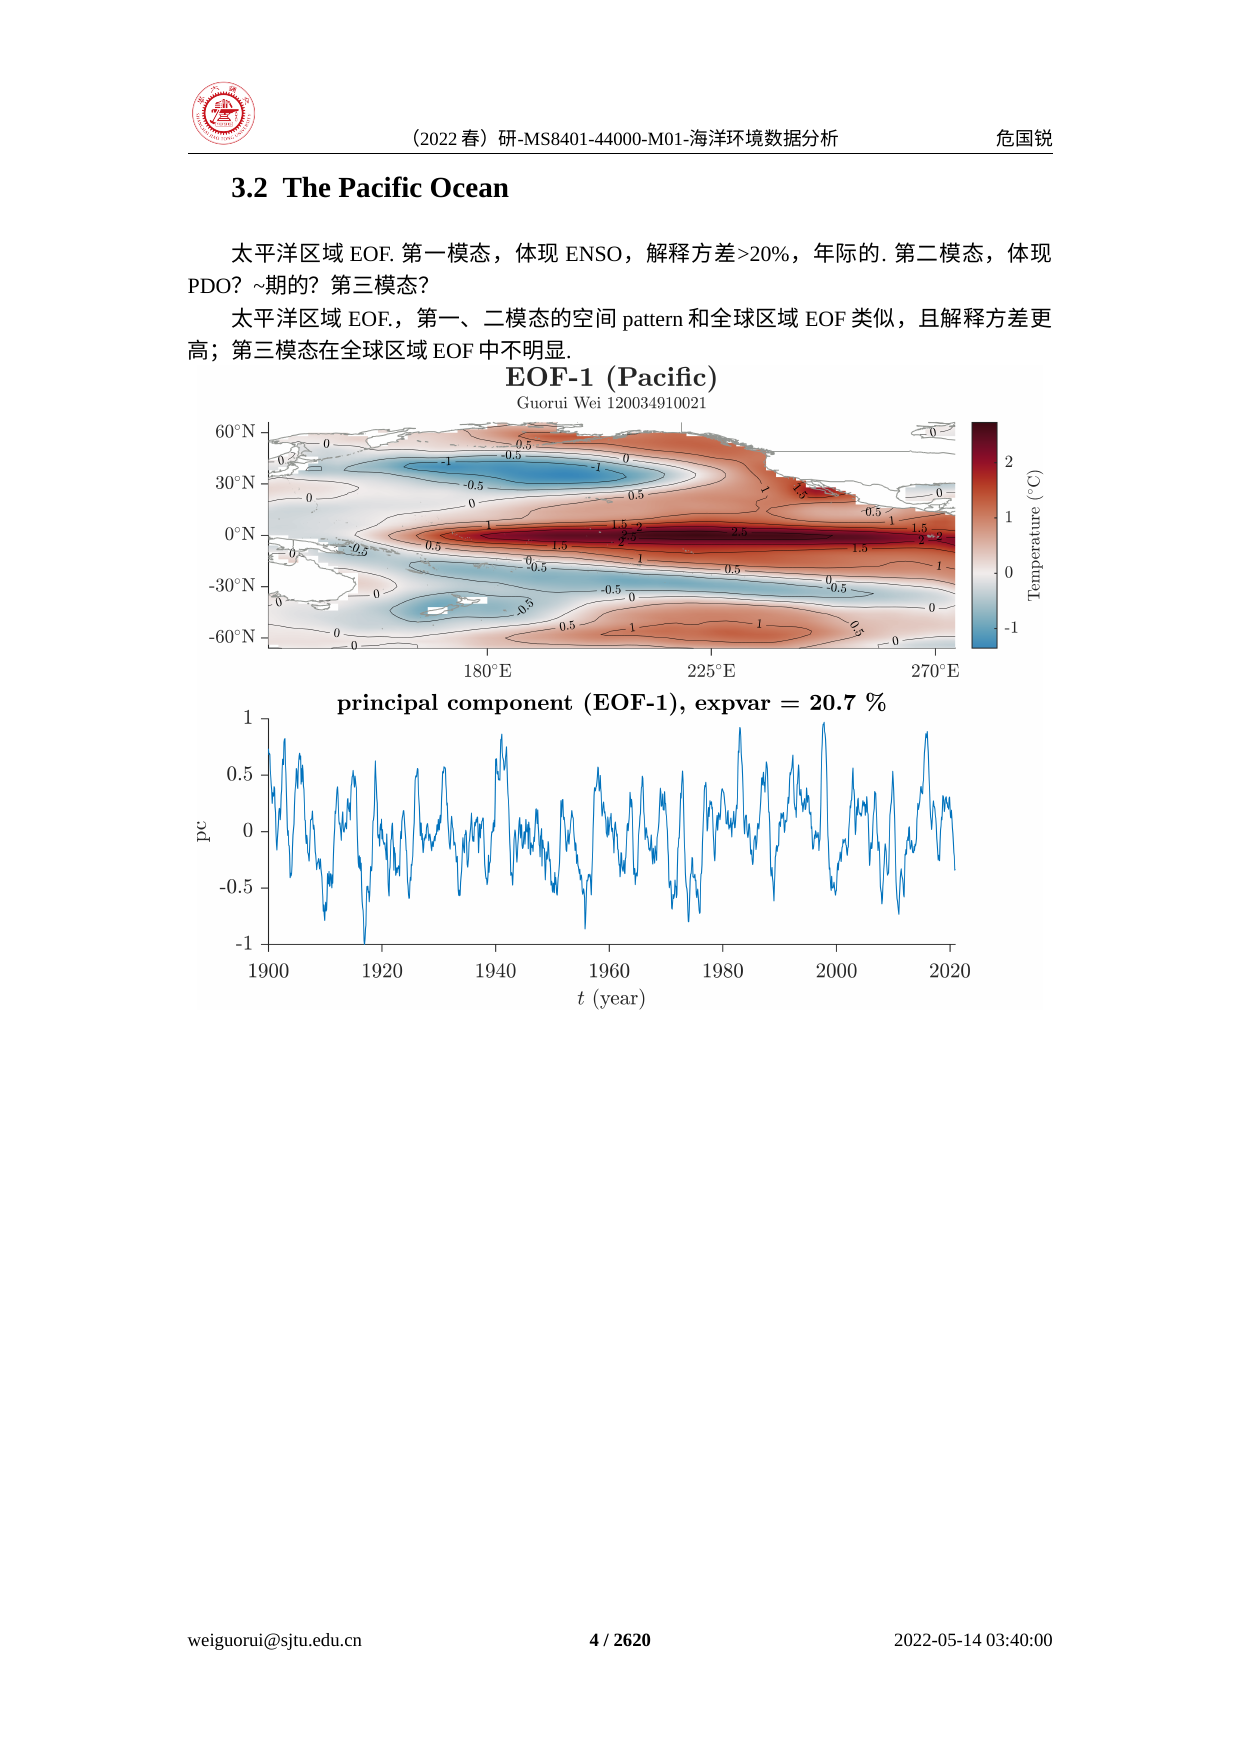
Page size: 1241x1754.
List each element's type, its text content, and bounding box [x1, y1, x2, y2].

subtitle The Pacific Ocean [231, 154, 1053, 219]
picture [188, 77, 259, 148]
picture [197, 365, 1044, 1010]
text 太平洋区域EOF. 第一模态，体现ENSO，解释方差>20%，年际的. 第二模态，体现PDO？~期的？第三模态？ [187, 236, 1053, 301]
text 太平洋区域EOF.，第一、二模态的空间pattern和全球区域EOF类似，且解释方差更高；第三模态在全球区域EOF中不明显. [187, 301, 1053, 366]
